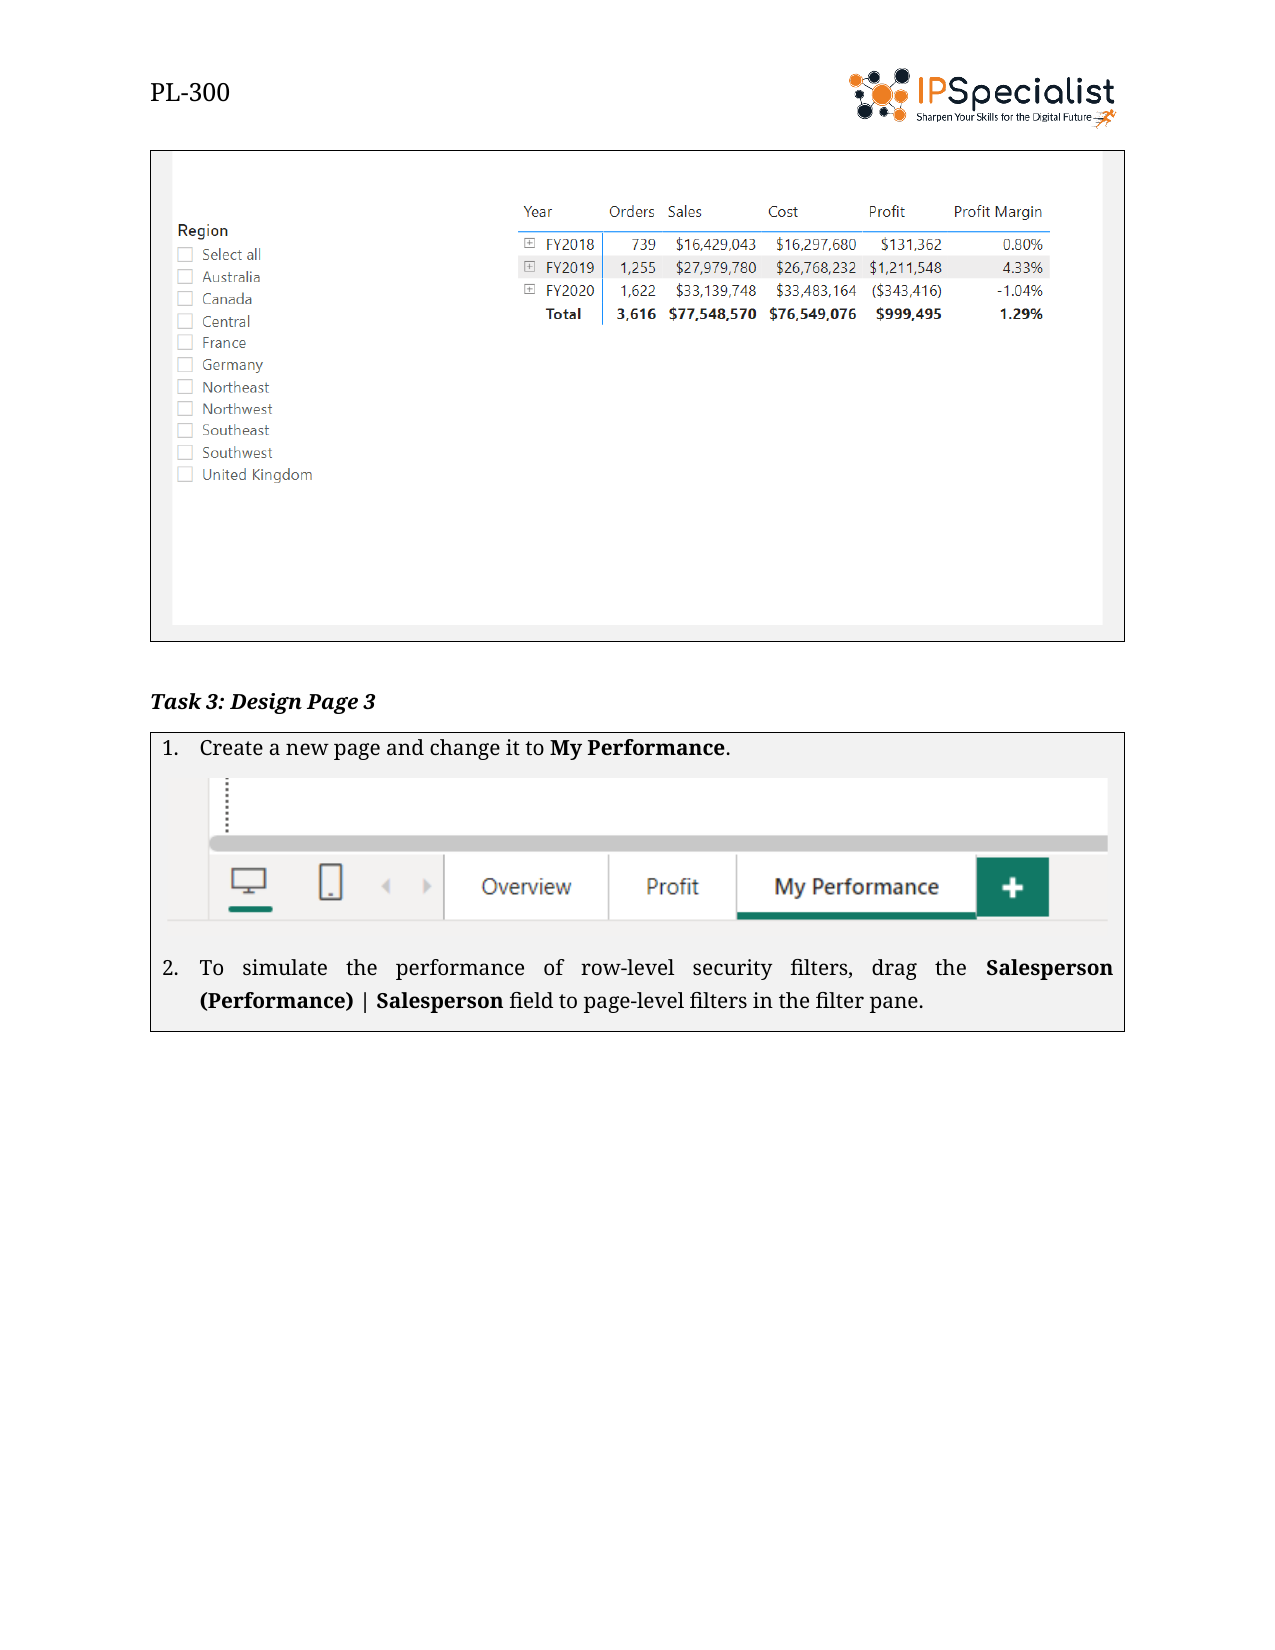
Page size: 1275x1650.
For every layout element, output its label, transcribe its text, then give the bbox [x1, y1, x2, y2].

text Task 3: Design Page 3 [150, 687, 1125, 716]
table_header Create a new page and change it to My Performance. To simulate the performance of row-level security filters, drag the Salesperson (Performance) | Salesperson field to page-level filters in the filter pane. Select Michael Blythe. The data on the My Performance report page will now be filtered to show information for Michael Blythe only. Add a dropdown slicer based on the Date | Year field, and then resize and position it so it sits at the top-left corner of the page. In the slicer, set the page to filter by FY2019. Add a Multi-row Card visual, then resize and reposition it to the right of the slicer to fill the remaining width of the page. Add the following four fields to the visual: Sales | Sales Targets | Target Targets | Variance Targets | Variance Margin Format visual: In the Callout Values group, set the Text Size property to 28pt. In the General > Effects > Background group, change the Color to a light gray shade (e.g., “White, 20% Darker”) to provide contrast. Add a Clustered Bar Chart visual, then resize and position it so that it is placed below the multi-row card visual, filling the remaining height of the page and half the width of the multi-row card visual. Add the following fields to the visual wells/areas: Y-axis: Date | Month X-axis: Sales | Sales and Targets | Target To create a copy of the visual, press Ctrl+C and then press Ctrl+V. Position the new visual to the right of the original visual. To modify the visualization type, in the Visualizations pane, select Clustered Column Chart. [151, 733, 1124, 1031]
picture [172, 151, 1103, 625]
table_header To create a new page, at the bottom-left, select the plus icon and change it to Profit. Add a slicer based on the Region | Region field. Use the Format pane to enable the “Select All” option (in Slicer settings > Selection group). Resize and position the slicer on the left side of the report page, making it about half the page's height. Add a matrix visual, and resize and position it so it fills the remaining space of the report page. Add Date | Fiscal hierarchy to matrix Rows well/area. Add the following five Sales table fields to the Values well/area: Orders (from the Counts folder) Sales Cost Profit (from the Pricing folder) Profit Margin (from the Pricing folder) In the Filters pane (located at the left of the Visualizations pane), notice Filter On This Page well/area (you may need to scroll down). From the Data pane, drag the Product | Category field into the Filter On This Page well/area. Inside the filter card, at the top-right, select the arrow to collapse the card. Add the following Product table fields to Filter On This Page well/area, collapsing each directly under the Category card: Save the Power BI Desktop file. [151, 151, 1124, 641]
picture [167, 778, 1108, 936]
picture [843, 54, 1121, 136]
